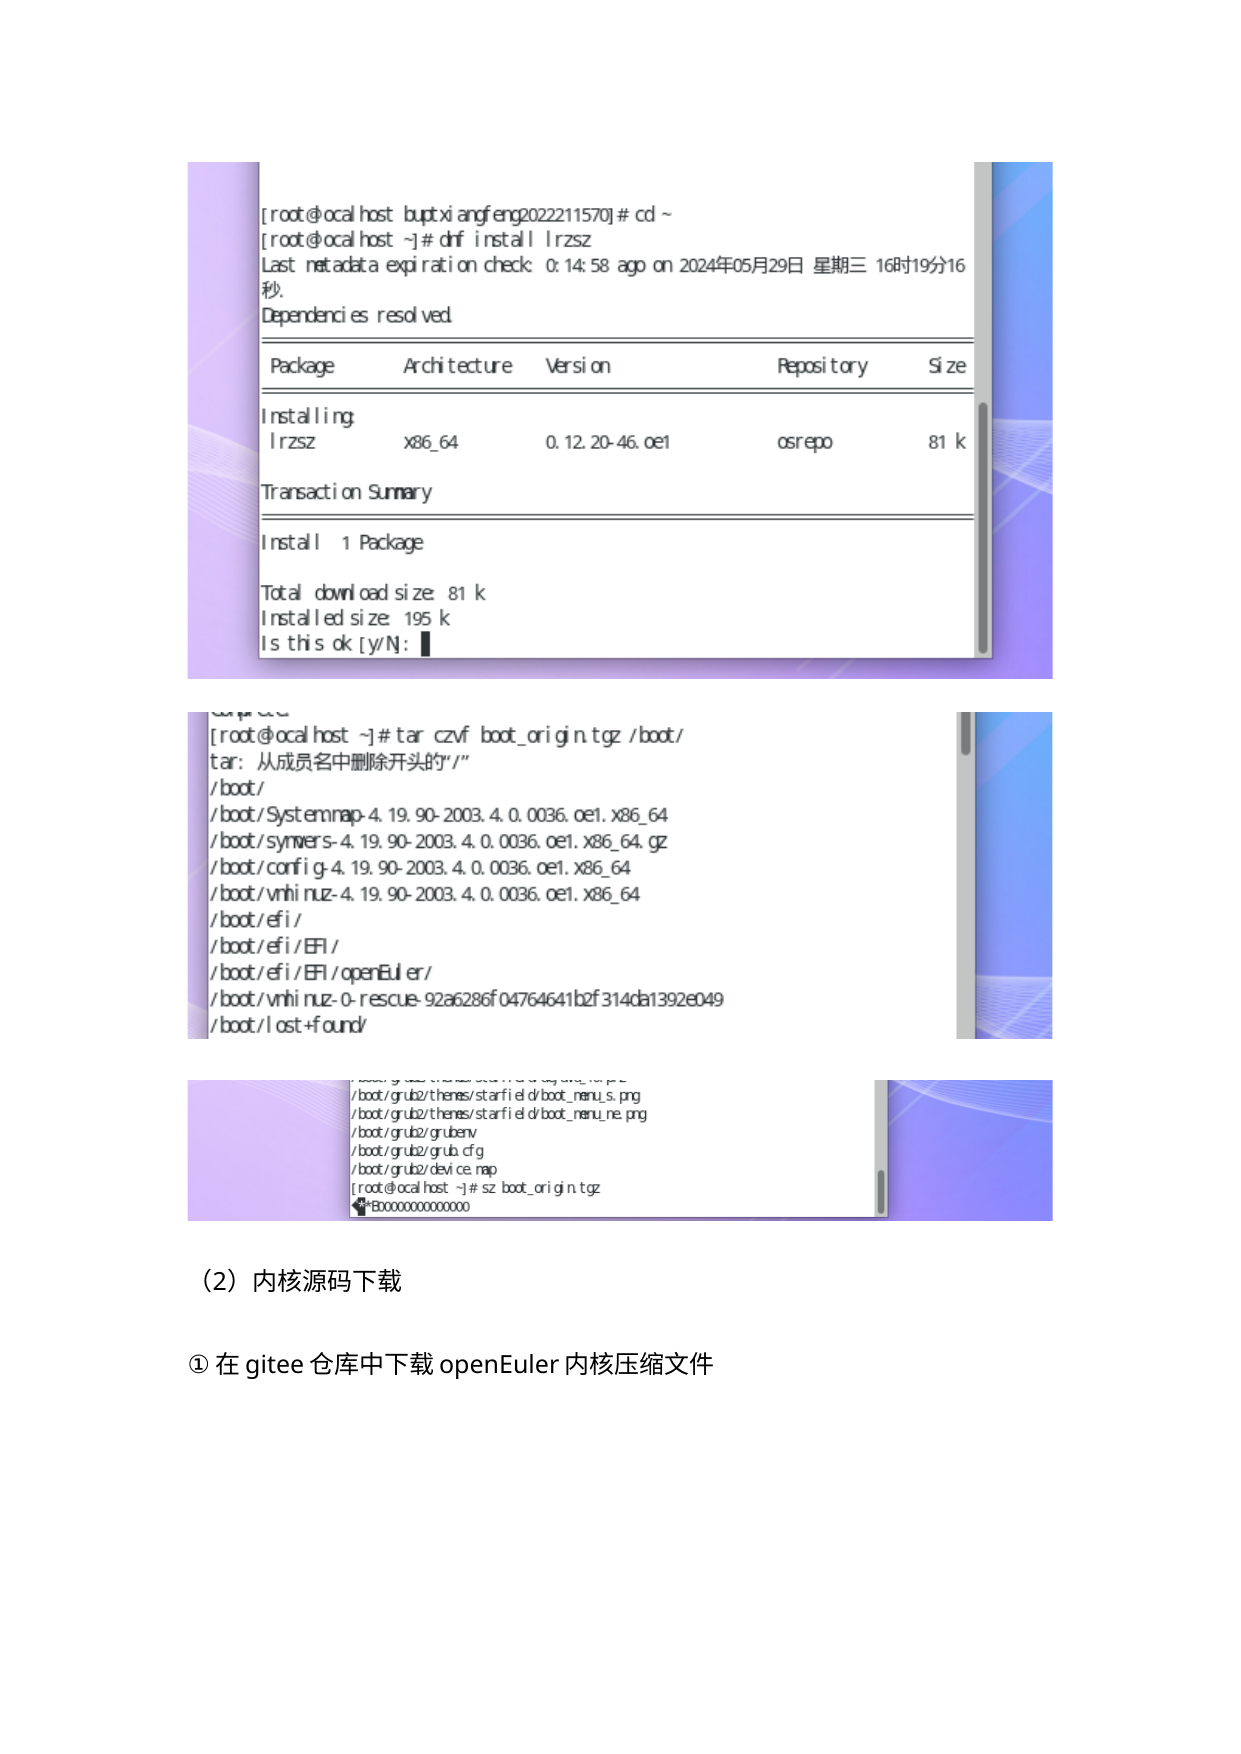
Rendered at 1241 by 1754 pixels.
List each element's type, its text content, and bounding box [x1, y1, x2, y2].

picture [187, 712, 1053, 1039]
picture [187, 162, 1053, 679]
text ①在gitee仓库中下载openEuler内核压缩文件 [187, 1330, 1053, 1395]
text （2）内核源码下载 [187, 1247, 1053, 1312]
picture [187, 1080, 1053, 1221]
